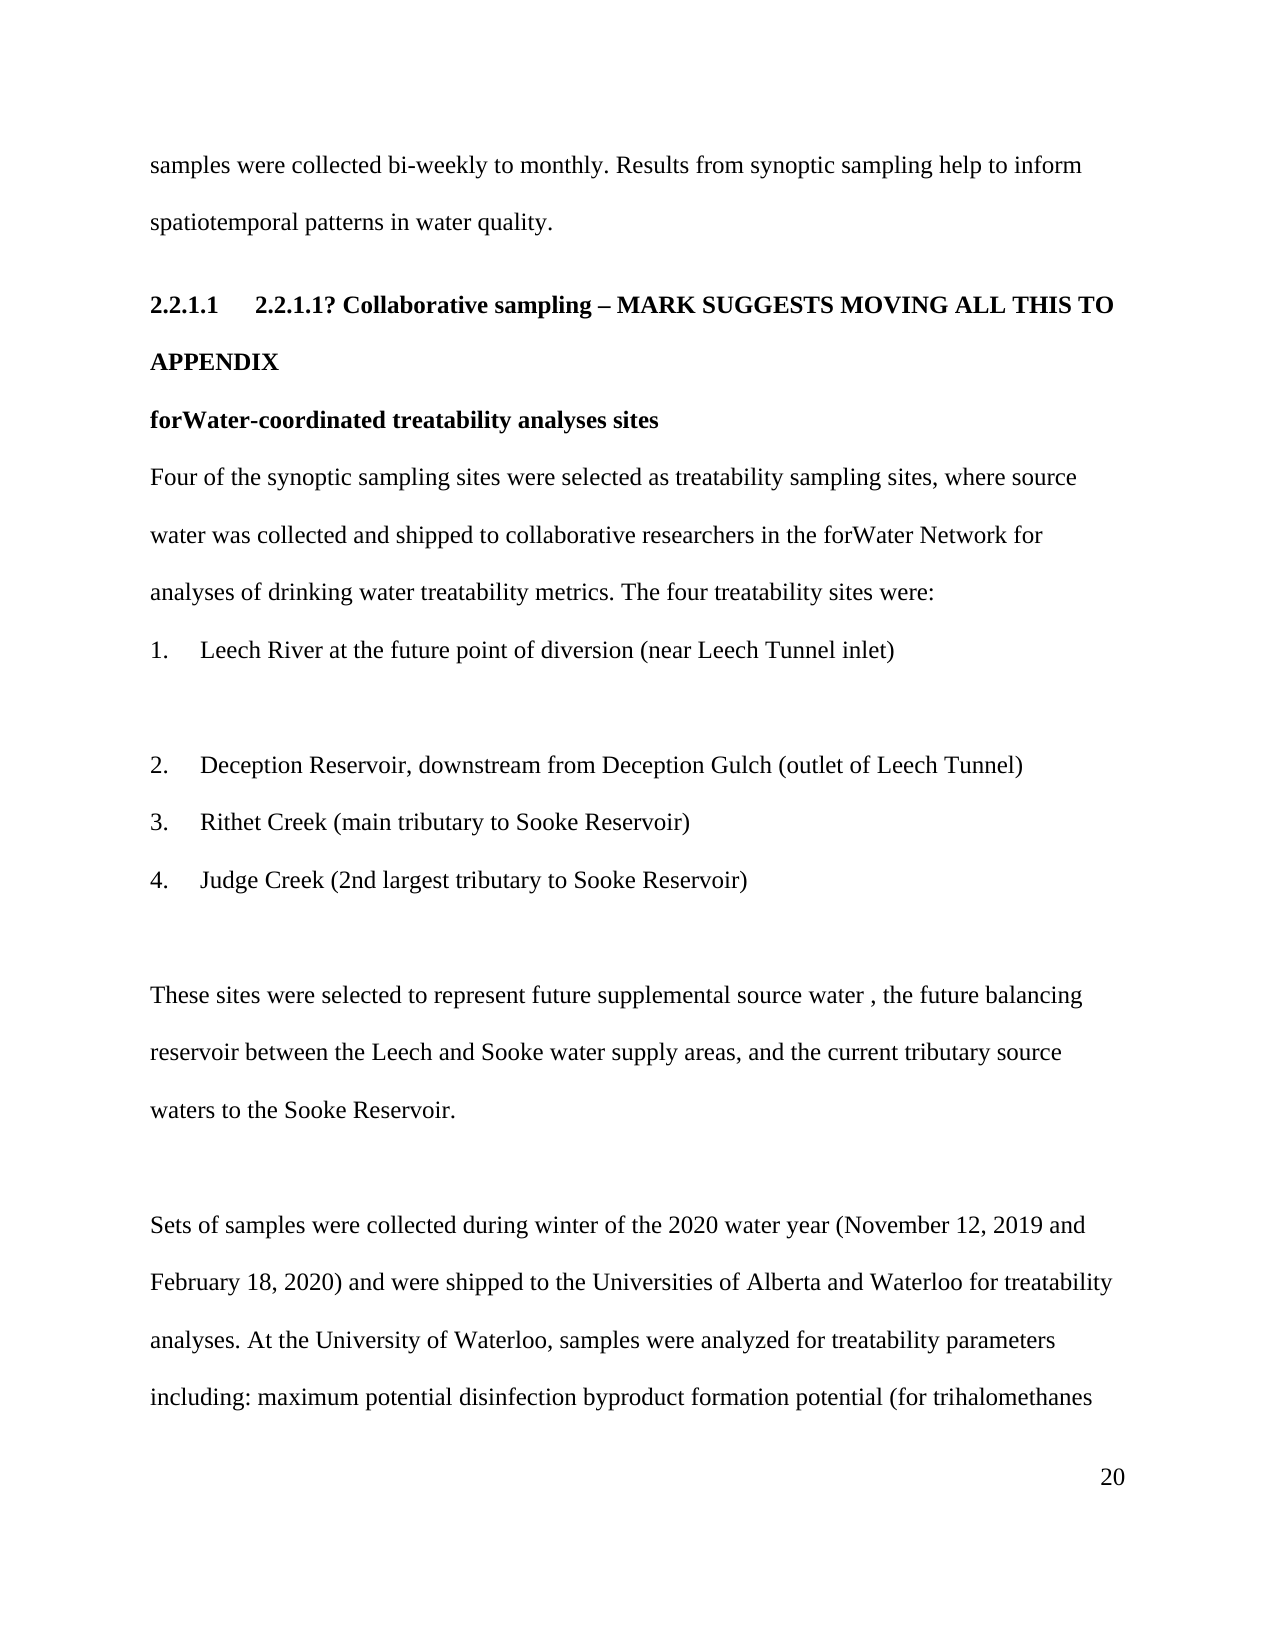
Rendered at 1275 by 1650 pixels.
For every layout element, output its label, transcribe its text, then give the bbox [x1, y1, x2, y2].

list Leech River at the future point of diversion (near Leech Tunnel inlet) [150, 635, 1125, 721]
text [150, 1210, 1125, 1411]
text Four of the synoptic sampling sites were selected as treatability sampling sites, where source water was collected and shipped to collaborative researchers in the forWater Network for analyses of drinking water treatability metrics. The four treatability sites were: [150, 462, 1125, 606]
text forWater-coordinated treatability analyses sites [150, 405, 1125, 434]
list Judge Creek (2nd largest tributary to Sooke Reservoir) [150, 865, 1125, 894]
text These sites were selected to represent future supplemental source water , the future balancing reservoir between the Leech and Sooke water supply areas, and the current tributary source waters to the Sooke Reservoir. [150, 980, 1125, 1124]
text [150, 150, 1125, 236]
list Rithet Creek (main tributary to Sooke Reservoir) [150, 807, 1125, 836]
subtitle 2.2.1.1? Collaborative sampling – MARK SUGGESTS MOVING ALL THIS TO APPENDIX [150, 290, 1125, 376]
list Deception Reservoir, downstream from Deception Gulch (outlet of Leech Tunnel) [150, 750, 1125, 779]
